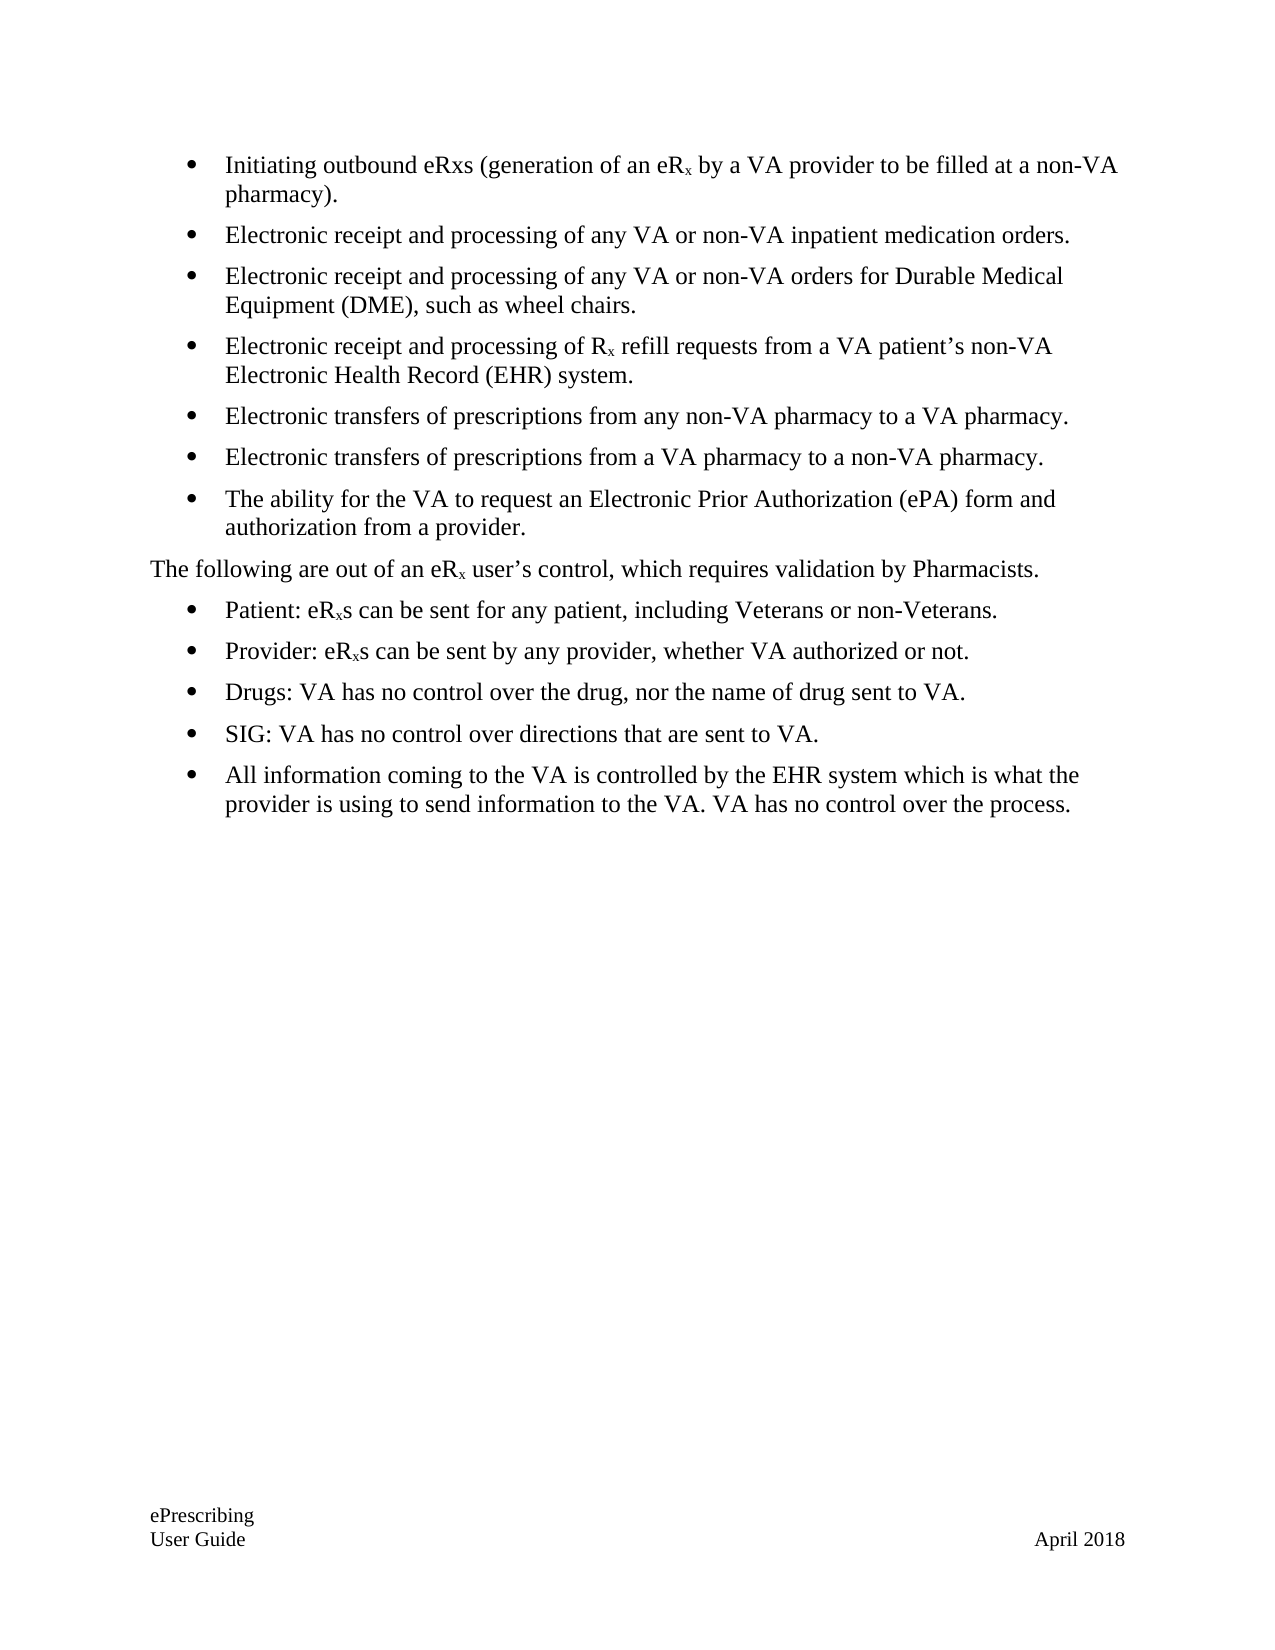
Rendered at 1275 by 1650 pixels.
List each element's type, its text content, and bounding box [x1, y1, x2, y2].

text Drugs: VA has no control over the drug, nor the name of drug sent to VA. [187, 677, 1125, 706]
text SIG: VA has no control over directions that are sent to VA. [187, 719, 1125, 747]
text Provider: eRxs can be sent by any provider, whether VA authorized or not. [187, 636, 1125, 665]
text Patient: eRxs can be sent for any patient, including Veterans or non-Veterans. [187, 595, 1125, 624]
text All information coming to the VA is controlled by the EHR system which is what the provider is using to send information to the VA. VA has no control over the process. [187, 760, 1125, 817]
text Electronic transfers of prescriptions from a VA pharmacy to a non-VA pharmacy. [187, 442, 1125, 471]
text The following are out of an eRx user’s control, which requires validation by Pharmacists. [150, 554, 1125, 582]
text Electronic receipt and processing of any VA or non-VA orders for Durable Medical Equipment (DME), such as wheel chairs. [187, 261, 1125, 319]
text Electronic receipt and processing of any VA or non-VA inpatient medication orders. [187, 220, 1125, 249]
text The ability for the VA to request an Electronic Prior Authorization (ePA) form and authorization from a provider. [187, 484, 1125, 541]
text Initiating outbound eRxs (generation of an eRx by a VA provider to be filled at a non-VA pharmacy). [187, 150, 1125, 207]
text Electronic transfers of prescriptions from any non-VA pharmacy to a VA pharmacy. [187, 401, 1125, 430]
text Electronic receipt and processing of Rx refill requests from a VA patient’s non-VA Electronic Health Record (EHR) system. [187, 331, 1125, 389]
